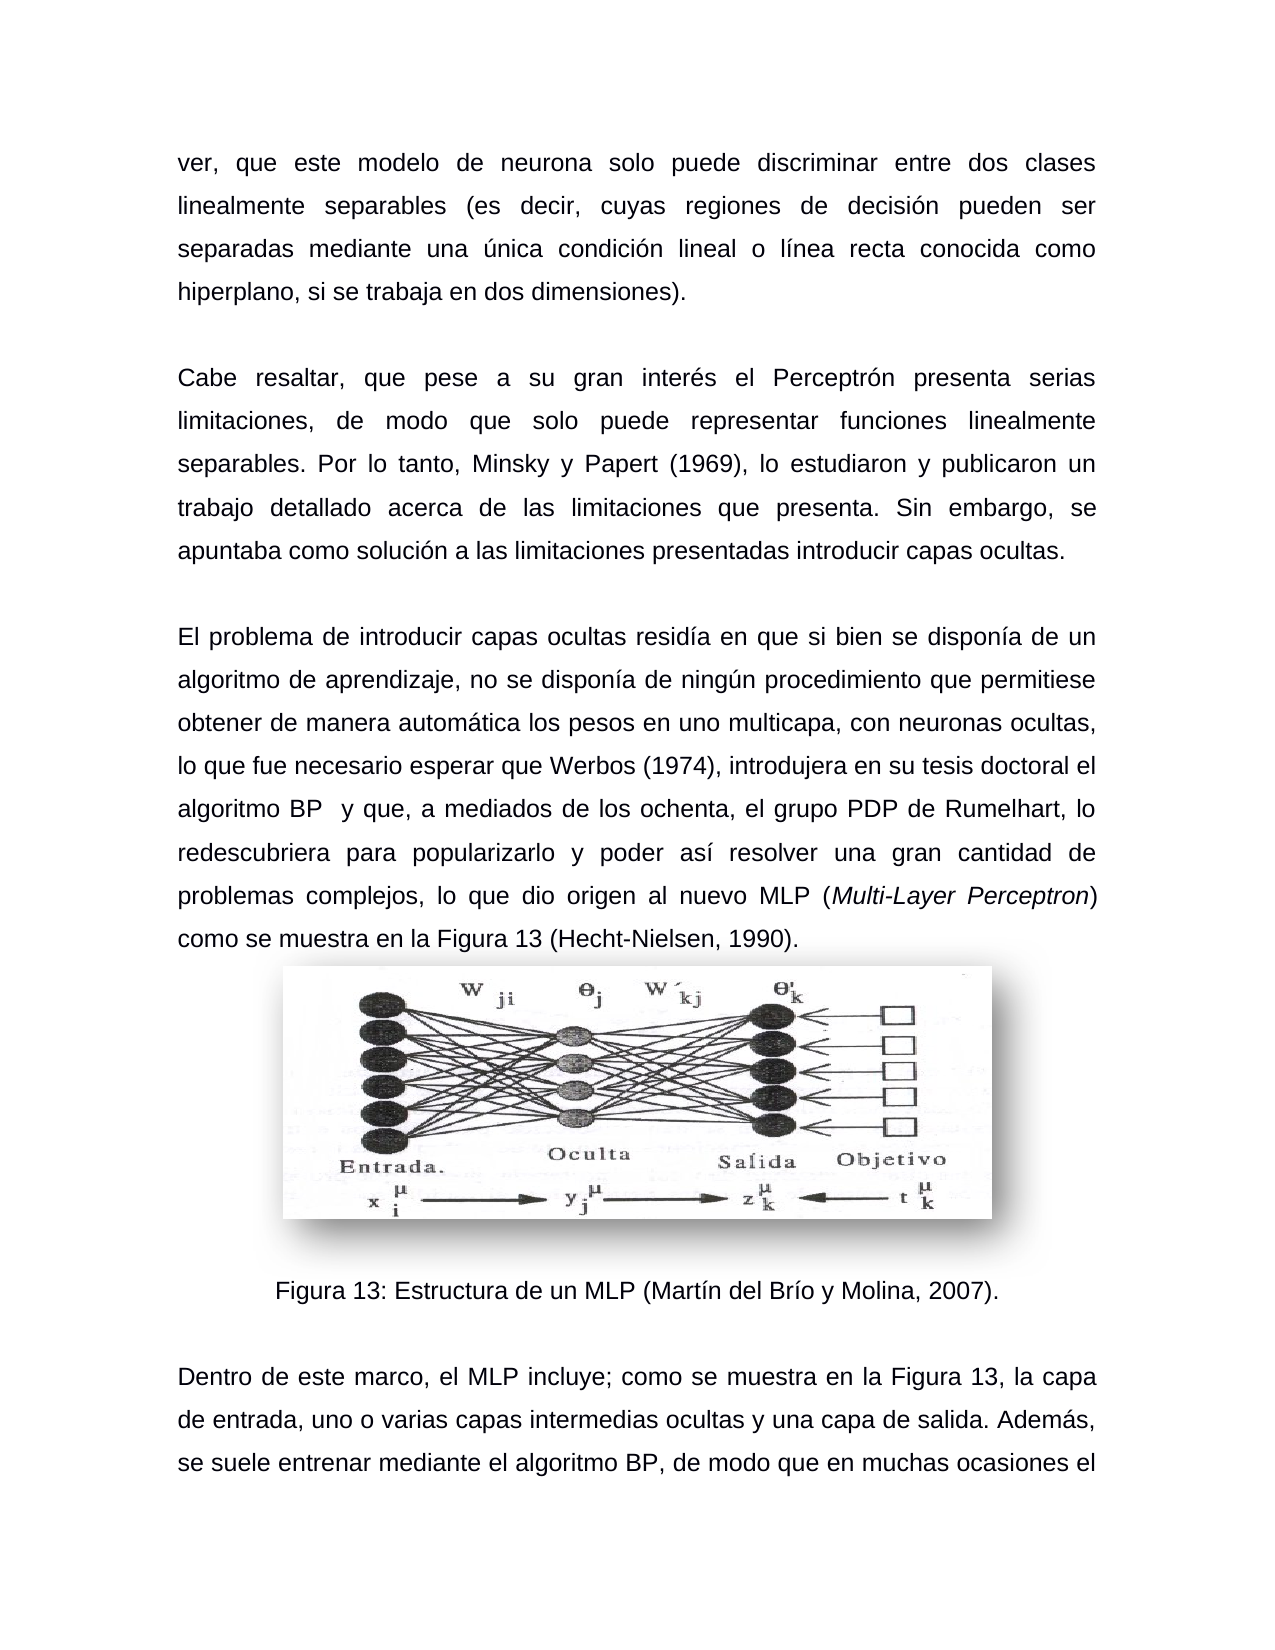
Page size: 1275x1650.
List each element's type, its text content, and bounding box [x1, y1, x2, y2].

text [177, 1362, 1098, 1477]
picture [283, 966, 992, 1219]
text Cabe resaltar, que pese a su gran interés el Perceptrón presenta serias limitaciones, de modo que solo puede representar funciones linealmente separables. Por lo tanto, Minsky y Papert (1969), lo estudiaron y publicaron un trabajo detallado acerca de las limitaciones que presenta. Sin embargo, se apuntaba como solución a las limitaciones presentadas introducir capas ocultas. [177, 363, 1098, 564]
text El problema de introducir capas ocultas residía en que si bien se disponía de un algoritmo de aprendizaje, no se disponía de ningún procedimiento que permitiese obtener de manera automática los pesos en uno multicapa, con neuronas ocultas, lo que fue necesario esperar que Werbos (1974), introdujera en su tesis doctoral el algoritmo BP y que, a mediados de los ochenta, el grupo PDP de Rumelhart, lo redescubriera para popularizarlo y poder así resolver una gran cantidad de problemas complejos, lo que dio origen al nuevo MLP (Multi-Layer Perceptron) como se muestra en la Figura 13 (Hecht-Nielsen, 1990). [177, 622, 1098, 953]
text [177, 148, 1098, 306]
text Figura 13: Estructura de un MLP (Martín del Brío y Molina, 2007). [177, 1276, 1098, 1305]
